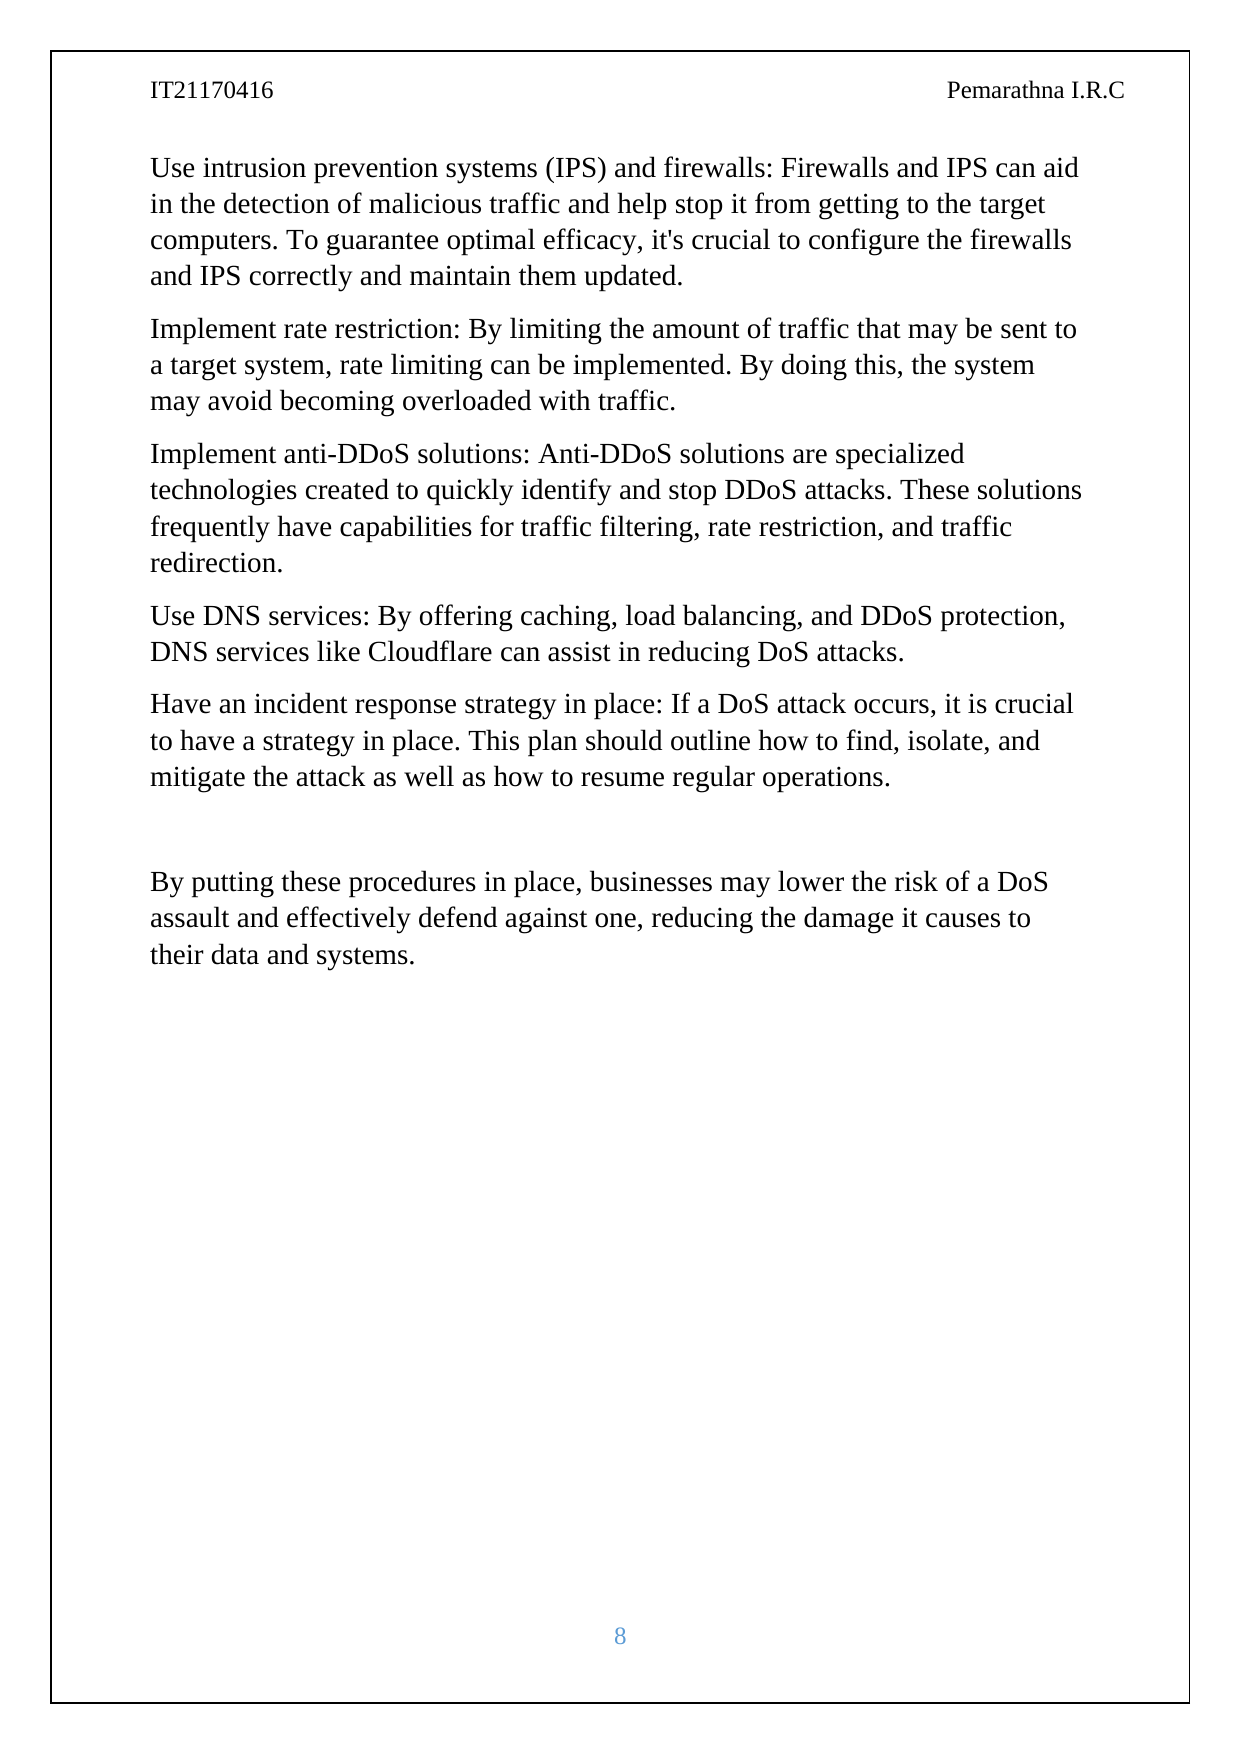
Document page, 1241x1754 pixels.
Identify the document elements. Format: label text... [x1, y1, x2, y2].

text Use DNS services: By offering caching, load balancing, and DDoS protection, DNS services like Cloudflare can assist in reducing DoS attacks. [150, 598, 1090, 667]
text Implement anti-DDoS solutions: Anti-DDoS solutions are specialized technologies created to quickly identify and stop DDoS attacks. These solutions frequently have capabilities for traffic filtering, rate restriction, and traffic redirection. [150, 436, 1090, 578]
text Implement rate restriction: By limiting the amount of traffic that may be sent to a target system, rate limiting can be implemented. By doing this, the system may avoid becoming overloaded with traffic. [150, 311, 1090, 417]
text Have an incident response strategy in place: If a DoS attack occurs, it is crucial to have a strategy in place. This plan should outline how to find, isolate, and mitigate the attack as well as how to resume regular operations. [150, 687, 1090, 792]
text Use intrusion prevention systems (IPS) and firewalls: Firewalls and IPS can aid in the detection of malicious traffic and help stop it from getting to the target computers. To guarantee optimal efficacy, it's crucial to configure the firewalls and IPS correctly and maintain them updated. [150, 150, 1090, 292]
text By putting these procedures in place, businesses may lower the risk of a DoS assault and effectively defend against one, reducing the damage it causes to their data and systems. [150, 864, 1090, 970]
